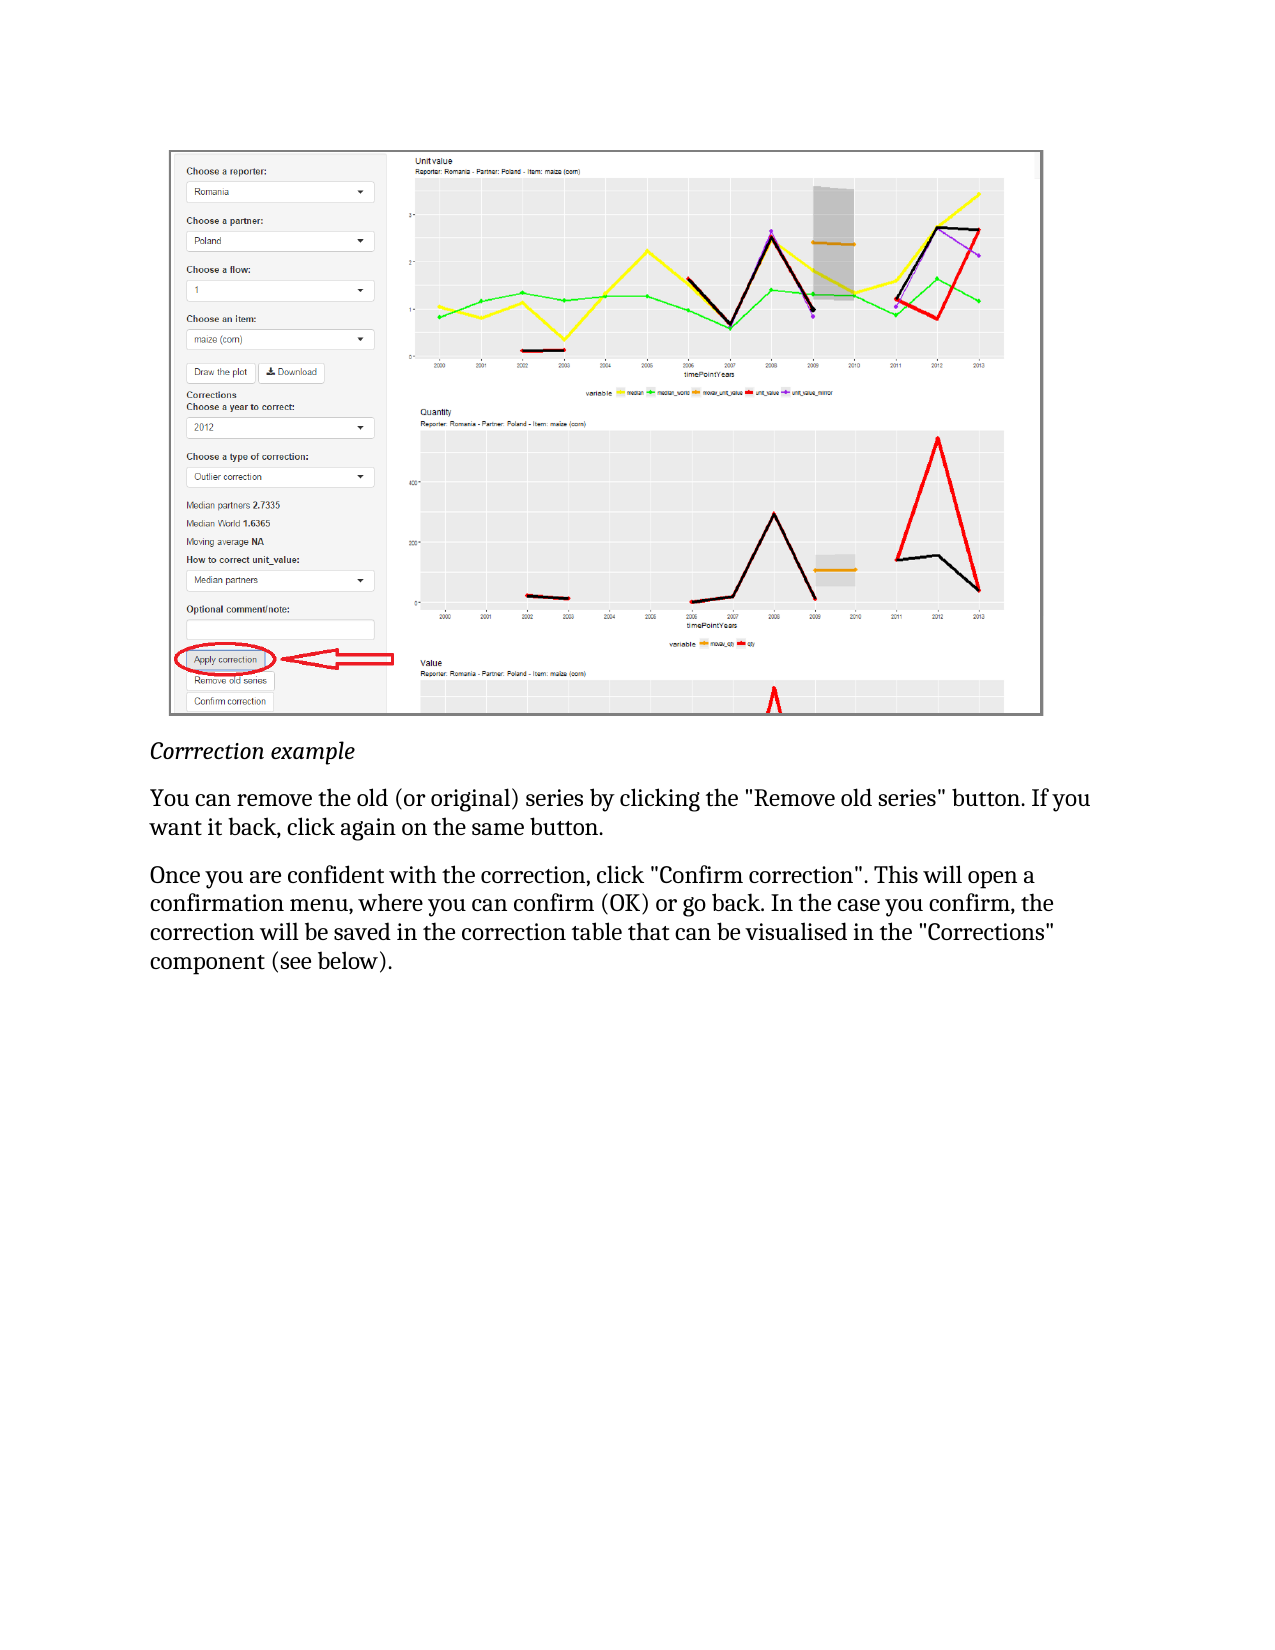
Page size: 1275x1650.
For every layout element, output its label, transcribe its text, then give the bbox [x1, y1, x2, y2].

text Once you are confident with the correction, click "Confirm correction". This will open a confirmation menu, where you can confirm (OK) or go back. In the case you confirm, the correction will be saved in the correction table that can be visualised in the "Corrections" component (see below). [150, 861, 1125, 976]
picture [168, 150, 1044, 716]
text You can remove the old (or original) series by clicking the "Remove old series" button. If you want it back, click again on the same button. [150, 784, 1125, 842]
text Corrrection example [150, 737, 1125, 766]
